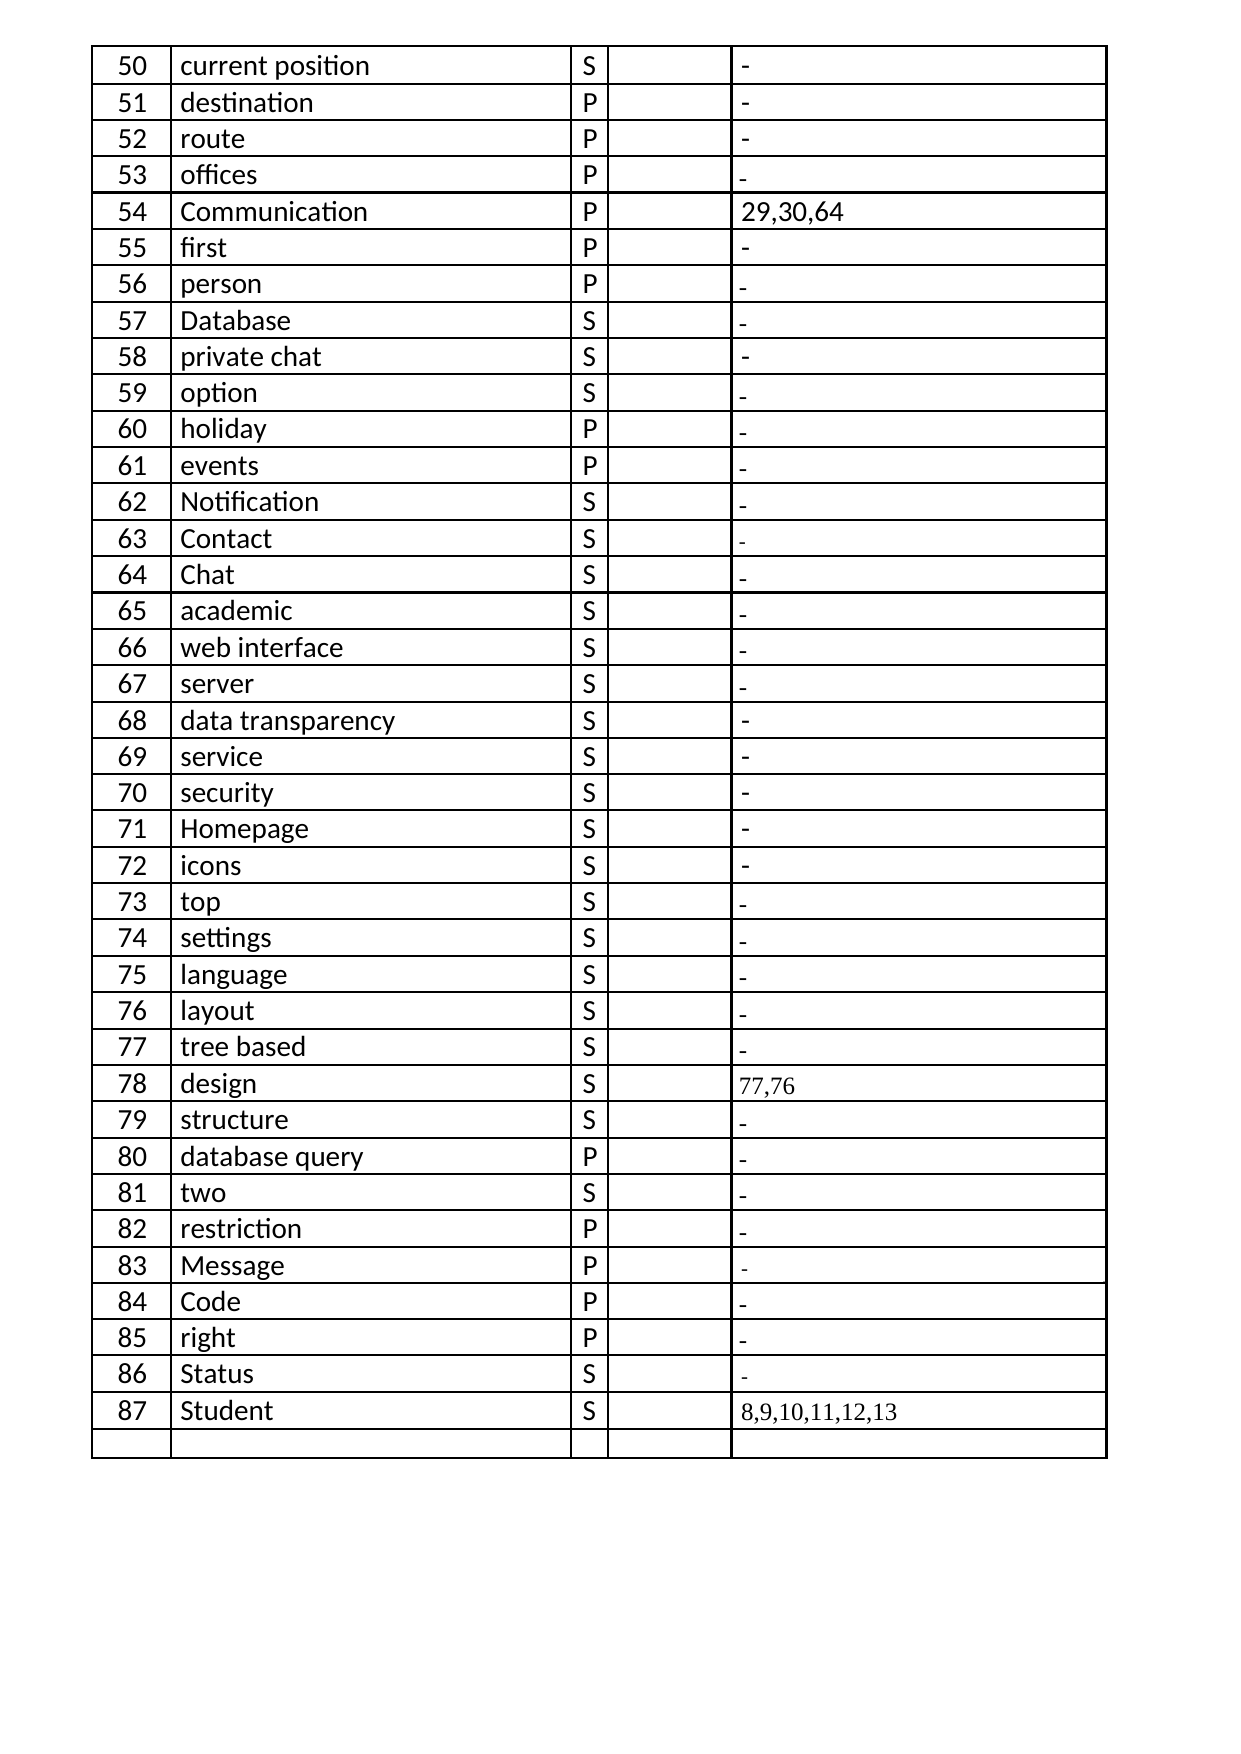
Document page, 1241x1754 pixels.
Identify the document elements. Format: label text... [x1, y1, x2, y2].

table_cell offices [172, 157, 570, 191]
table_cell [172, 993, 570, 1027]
table_cell 56 [93, 266, 170, 301]
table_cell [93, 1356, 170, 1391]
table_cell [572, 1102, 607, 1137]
table_cell Notification [172, 484, 570, 519]
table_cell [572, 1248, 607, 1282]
table_cell - [733, 557, 1105, 591]
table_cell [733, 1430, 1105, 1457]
table_cell - [733, 448, 1105, 482]
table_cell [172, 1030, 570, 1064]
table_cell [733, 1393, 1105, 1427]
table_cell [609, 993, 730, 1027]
table_cell [609, 157, 730, 191]
table_cell data transparency [172, 703, 570, 737]
table_cell - [733, 775, 1105, 809]
table_cell P [572, 121, 607, 155]
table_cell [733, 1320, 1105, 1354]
table_cell - [733, 303, 1105, 337]
table_header - [733, 47, 1105, 83]
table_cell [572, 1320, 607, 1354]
table_cell - [733, 739, 1105, 773]
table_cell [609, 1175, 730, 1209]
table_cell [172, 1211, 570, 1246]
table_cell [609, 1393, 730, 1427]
table_cell 73 [93, 884, 170, 918]
table_cell - [733, 920, 1105, 955]
table_cell service [172, 739, 570, 773]
table_cell 66 [93, 630, 170, 664]
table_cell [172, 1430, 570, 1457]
table_cell 58 [93, 339, 170, 373]
table_cell S [572, 630, 607, 664]
table_cell language [172, 957, 570, 991]
table_cell - [733, 484, 1105, 519]
table_cell P [572, 157, 607, 191]
table_cell Chat [172, 557, 570, 591]
table_cell 51 [93, 85, 170, 119]
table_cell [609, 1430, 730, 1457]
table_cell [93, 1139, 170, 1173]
table_cell Communication [172, 194, 570, 228]
table_cell Database [172, 303, 570, 337]
table_cell settings [172, 920, 570, 955]
table_cell web interface [172, 630, 570, 664]
table_cell 62 [93, 484, 170, 519]
table_cell - [733, 630, 1105, 664]
table_cell 64 [93, 557, 170, 591]
table_cell S [572, 594, 607, 628]
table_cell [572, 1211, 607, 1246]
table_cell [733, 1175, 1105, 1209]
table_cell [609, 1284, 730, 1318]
table_cell [609, 557, 730, 591]
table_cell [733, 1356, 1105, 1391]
table_cell - [733, 157, 1105, 191]
table_cell 71 [93, 811, 170, 846]
table_cell [609, 412, 730, 446]
table_cell [609, 521, 730, 555]
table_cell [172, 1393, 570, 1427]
table_cell S [572, 848, 607, 882]
table_cell [609, 848, 730, 882]
table_cell 61 [93, 448, 170, 482]
table_cell [609, 194, 730, 228]
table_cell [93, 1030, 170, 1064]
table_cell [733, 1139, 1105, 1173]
table_cell 60 [93, 412, 170, 446]
table_cell top [172, 884, 570, 918]
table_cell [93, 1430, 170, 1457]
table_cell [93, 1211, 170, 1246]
table_cell S [572, 957, 607, 991]
table_cell 55 [93, 230, 170, 264]
table_cell S [572, 884, 607, 918]
table_cell person [172, 266, 570, 301]
table_cell - [733, 230, 1105, 264]
table_cell P [572, 412, 607, 446]
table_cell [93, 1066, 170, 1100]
table_cell 75 [93, 957, 170, 991]
table_cell 29,30,64 [733, 194, 1105, 228]
table_cell P [572, 266, 607, 301]
table_cell - [733, 375, 1105, 409]
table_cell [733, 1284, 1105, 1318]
table_cell P [572, 85, 607, 119]
table_cell - [733, 594, 1105, 628]
table_cell [609, 121, 730, 155]
table_cell [609, 957, 730, 991]
table_cell [609, 594, 730, 628]
table_cell - [733, 121, 1105, 155]
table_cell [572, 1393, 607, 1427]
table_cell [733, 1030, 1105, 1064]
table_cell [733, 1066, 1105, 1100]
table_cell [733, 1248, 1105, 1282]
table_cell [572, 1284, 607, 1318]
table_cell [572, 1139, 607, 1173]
table_cell P [572, 230, 607, 264]
table_cell S [572, 920, 607, 955]
table_cell private chat [172, 339, 570, 373]
table_header [609, 47, 730, 83]
table_cell S [572, 521, 607, 555]
table_cell - [733, 666, 1105, 701]
table_cell 54 [93, 194, 170, 228]
table_cell server [172, 666, 570, 701]
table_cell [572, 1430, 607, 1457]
table_cell P [572, 194, 607, 228]
table_cell S [572, 811, 607, 846]
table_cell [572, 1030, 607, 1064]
table_cell 53 [93, 157, 170, 191]
table_cell - [733, 85, 1105, 119]
table_cell option [172, 375, 570, 409]
table_cell - [733, 811, 1105, 846]
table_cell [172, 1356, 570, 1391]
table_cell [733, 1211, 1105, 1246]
table_cell [609, 448, 730, 482]
table_cell [609, 811, 730, 846]
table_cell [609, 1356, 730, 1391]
table_cell S [572, 703, 607, 737]
table_cell 65 [93, 594, 170, 628]
table_cell S [572, 666, 607, 701]
table_cell 72 [93, 848, 170, 882]
table_cell - [733, 339, 1105, 373]
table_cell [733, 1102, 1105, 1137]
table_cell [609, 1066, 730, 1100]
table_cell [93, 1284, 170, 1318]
table_cell [609, 884, 730, 918]
table_cell 76 [93, 993, 170, 1027]
table_cell 69 [93, 739, 170, 773]
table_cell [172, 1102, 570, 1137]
table_cell S [572, 484, 607, 519]
table_cell - [733, 848, 1105, 882]
table_cell [609, 703, 730, 737]
table_cell 67 [93, 666, 170, 701]
table_cell academic [172, 594, 570, 628]
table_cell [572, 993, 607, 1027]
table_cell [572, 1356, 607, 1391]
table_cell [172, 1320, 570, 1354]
table_cell 63 [93, 521, 170, 555]
table_header current position [172, 47, 570, 83]
table_cell S [572, 303, 607, 337]
table_cell Contact [172, 521, 570, 555]
table_cell S [572, 775, 607, 809]
table_cell - [733, 703, 1105, 737]
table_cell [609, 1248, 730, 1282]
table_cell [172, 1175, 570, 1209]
table_cell 52 [93, 121, 170, 155]
table_cell S [572, 739, 607, 773]
table_cell [609, 739, 730, 773]
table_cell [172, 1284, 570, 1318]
table_cell [609, 484, 730, 519]
table_cell icons [172, 848, 570, 882]
table_cell [609, 775, 730, 809]
table_cell first [172, 230, 570, 264]
table_header S [572, 47, 607, 83]
table_cell [609, 85, 730, 119]
table_cell S [572, 339, 607, 373]
table_cell [609, 666, 730, 701]
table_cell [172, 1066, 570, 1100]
table_cell S [572, 557, 607, 591]
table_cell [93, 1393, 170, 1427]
table_cell P [572, 448, 607, 482]
table_cell 57 [93, 303, 170, 337]
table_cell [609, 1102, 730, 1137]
table_cell security [172, 775, 570, 809]
table_cell 74 [93, 920, 170, 955]
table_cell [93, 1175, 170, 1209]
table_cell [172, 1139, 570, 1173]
table_cell - [733, 884, 1105, 918]
table_cell [609, 920, 730, 955]
table_cell 59 [93, 375, 170, 409]
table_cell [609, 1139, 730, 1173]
table_header 50 [93, 47, 170, 83]
table_cell holiday [172, 412, 570, 446]
table_cell - [733, 412, 1105, 446]
table_cell 70 [93, 775, 170, 809]
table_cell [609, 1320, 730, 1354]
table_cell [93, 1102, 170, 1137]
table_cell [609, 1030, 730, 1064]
table_cell [609, 375, 730, 409]
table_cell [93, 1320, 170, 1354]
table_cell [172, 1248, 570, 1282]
table_cell [609, 266, 730, 301]
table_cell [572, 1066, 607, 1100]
table_cell - [733, 957, 1105, 991]
table_cell events [172, 448, 570, 482]
table_cell [733, 521, 1105, 555]
table_cell Homepage [172, 811, 570, 846]
table_cell - [733, 266, 1105, 301]
table_cell [609, 339, 730, 373]
table_cell S [572, 375, 607, 409]
table_cell [609, 230, 730, 264]
table_cell [609, 630, 730, 664]
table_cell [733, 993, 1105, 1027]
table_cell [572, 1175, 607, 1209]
table_cell route [172, 121, 570, 155]
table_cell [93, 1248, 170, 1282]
table_cell [609, 303, 730, 337]
table_cell 68 [93, 703, 170, 737]
table_cell destination [172, 85, 570, 119]
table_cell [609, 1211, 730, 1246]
